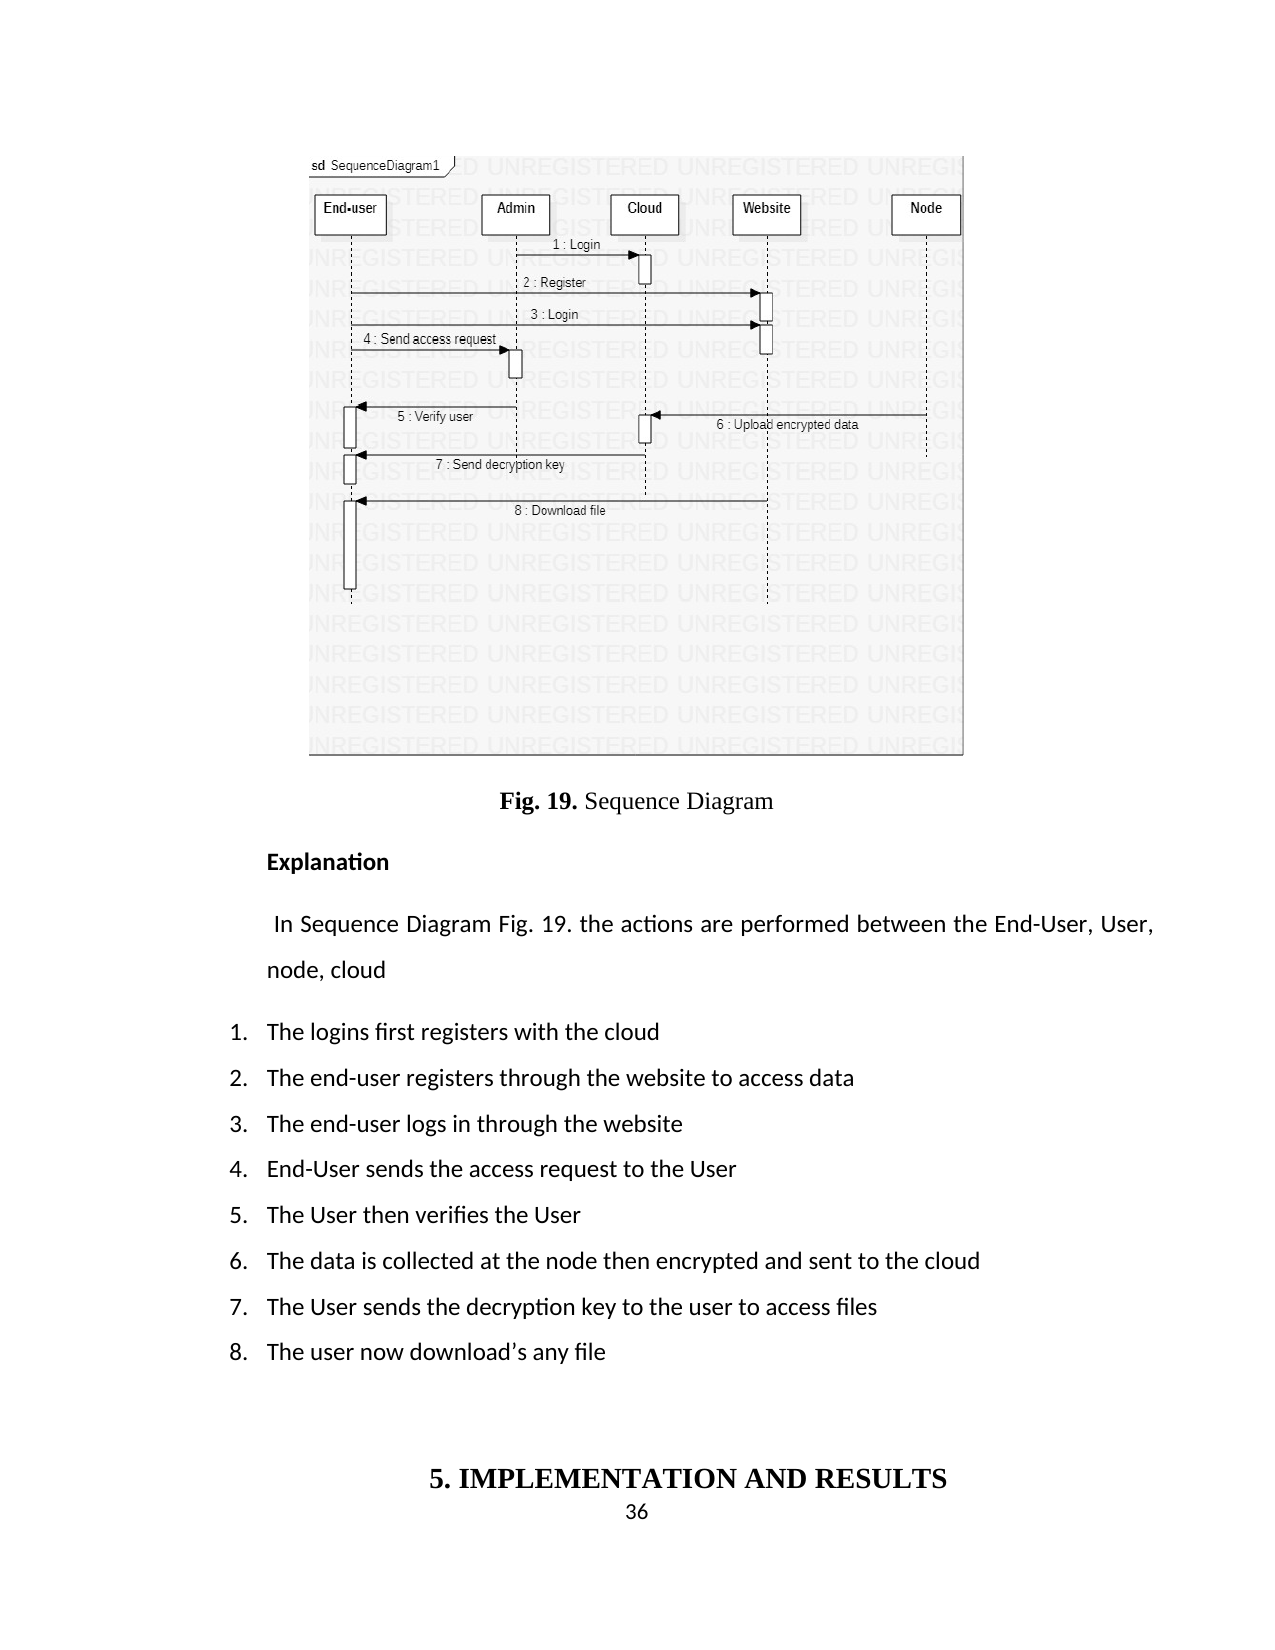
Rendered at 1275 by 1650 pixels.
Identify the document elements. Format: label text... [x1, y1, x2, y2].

list The data is collected at the node then encrypted and sent to the cloud [229, 1245, 1156, 1275]
list 5. IMPLEMENTATION AND RESULTS [304, 1461, 1156, 1495]
list End-User sends the access request to the User [229, 1153, 1156, 1184]
list The end-user registers through the website to access data [229, 1062, 1156, 1092]
text Explanation [267, 846, 1156, 876]
picture [309, 156, 964, 756]
list The user now download’s any file [229, 1336, 1156, 1367]
list The User then verifies the User [229, 1199, 1156, 1230]
list The logins first registers with the cloud [229, 1016, 1156, 1047]
list The User sends the decryption key to the user to access files [229, 1291, 1156, 1321]
text Fig. 19. Sequence Diagram [117, 786, 1156, 815]
list The end-user logs in through the website [229, 1108, 1156, 1138]
text In Sequence Diagram Fig. 19. the actions are performed between the End-User, User, node, cloud [267, 908, 1156, 984]
